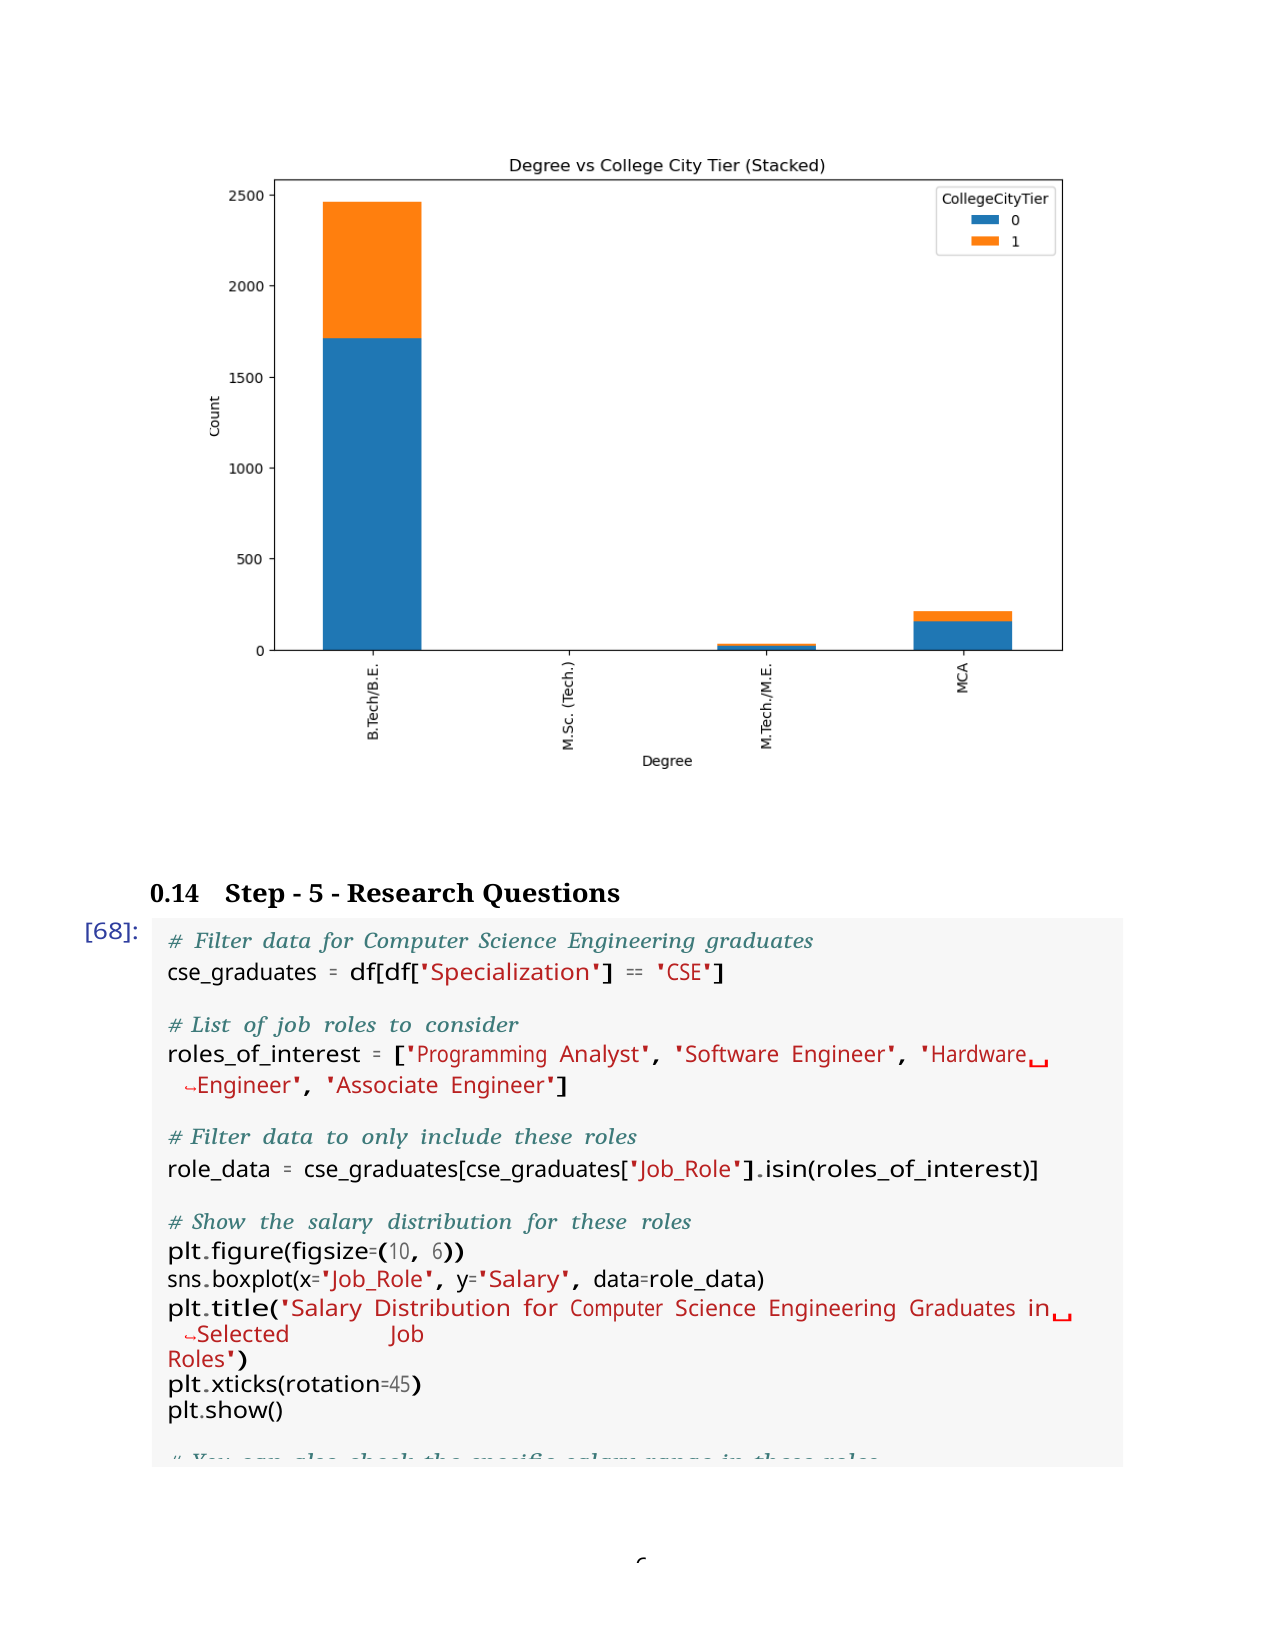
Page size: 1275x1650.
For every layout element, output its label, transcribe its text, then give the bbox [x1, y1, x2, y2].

text [68]: [84, 915, 144, 946]
subtitle Step - 5 - Research Questions [150, 875, 1137, 909]
picture [209, 159, 1064, 769]
